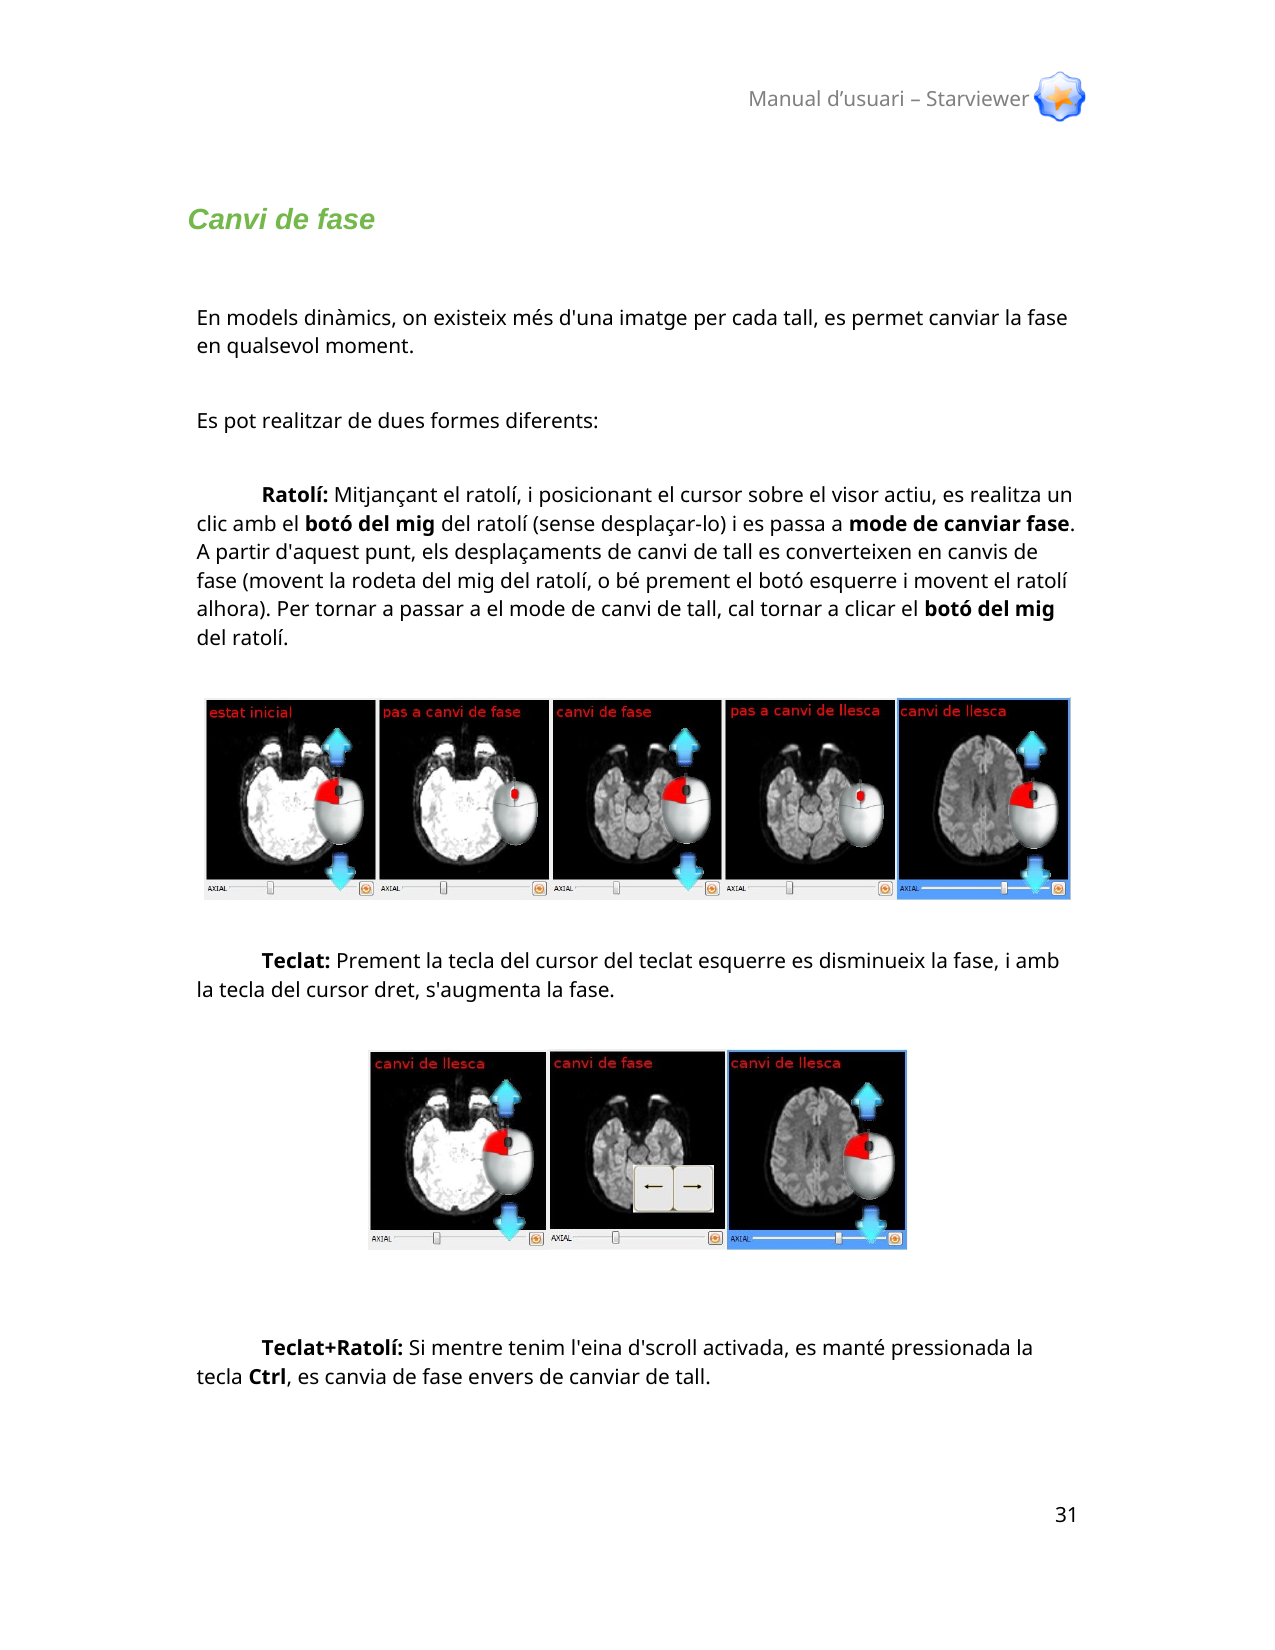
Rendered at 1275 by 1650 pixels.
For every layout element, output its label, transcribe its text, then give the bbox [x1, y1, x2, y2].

picture [204, 697, 1071, 900]
text Es pot realitzar de dues formes diferents: [196, 406, 1078, 434]
text Teclat: Prement la tecla del cursor del teclat esquerre es disminueix la fase, i amb la tecla del cursor dret, s'augmenta la fase. [196, 946, 1078, 1003]
text Teclat+Ratolí: Si mentre tenim l'eina d'scroll activada, es manté pressionada la tecla Ctrl, es canvia de fase envers de canviar de tall. [196, 1333, 1078, 1390]
subtitle Canvi de fase [187, 202, 1078, 236]
text En models dinàmics, on existeix més d'una imatge per cada tall, es permet canviar la fase en qualsevol moment. [196, 303, 1078, 359]
picture [368, 1049, 908, 1250]
picture [1033, 71, 1086, 122]
text Ratolí: Mitjançant el ratolí, i posicionant el cursor sobre el visor actiu, es realitza un clic amb el botó del mig del ratolí (sense desplaçar-lo) i es passa a mode de canviar fase. A partir d'aquest punt, els desplaçaments de canvi de tall es converteixen en canvis de fase (movent la rodeta del mig del ratolí, o bé prement el botó esquerre i movent el ratolí alhora). Per tornar a passar a el mode de canvi de tall, cal tornar a clicar el botó del mig del ratolí. [196, 481, 1078, 651]
